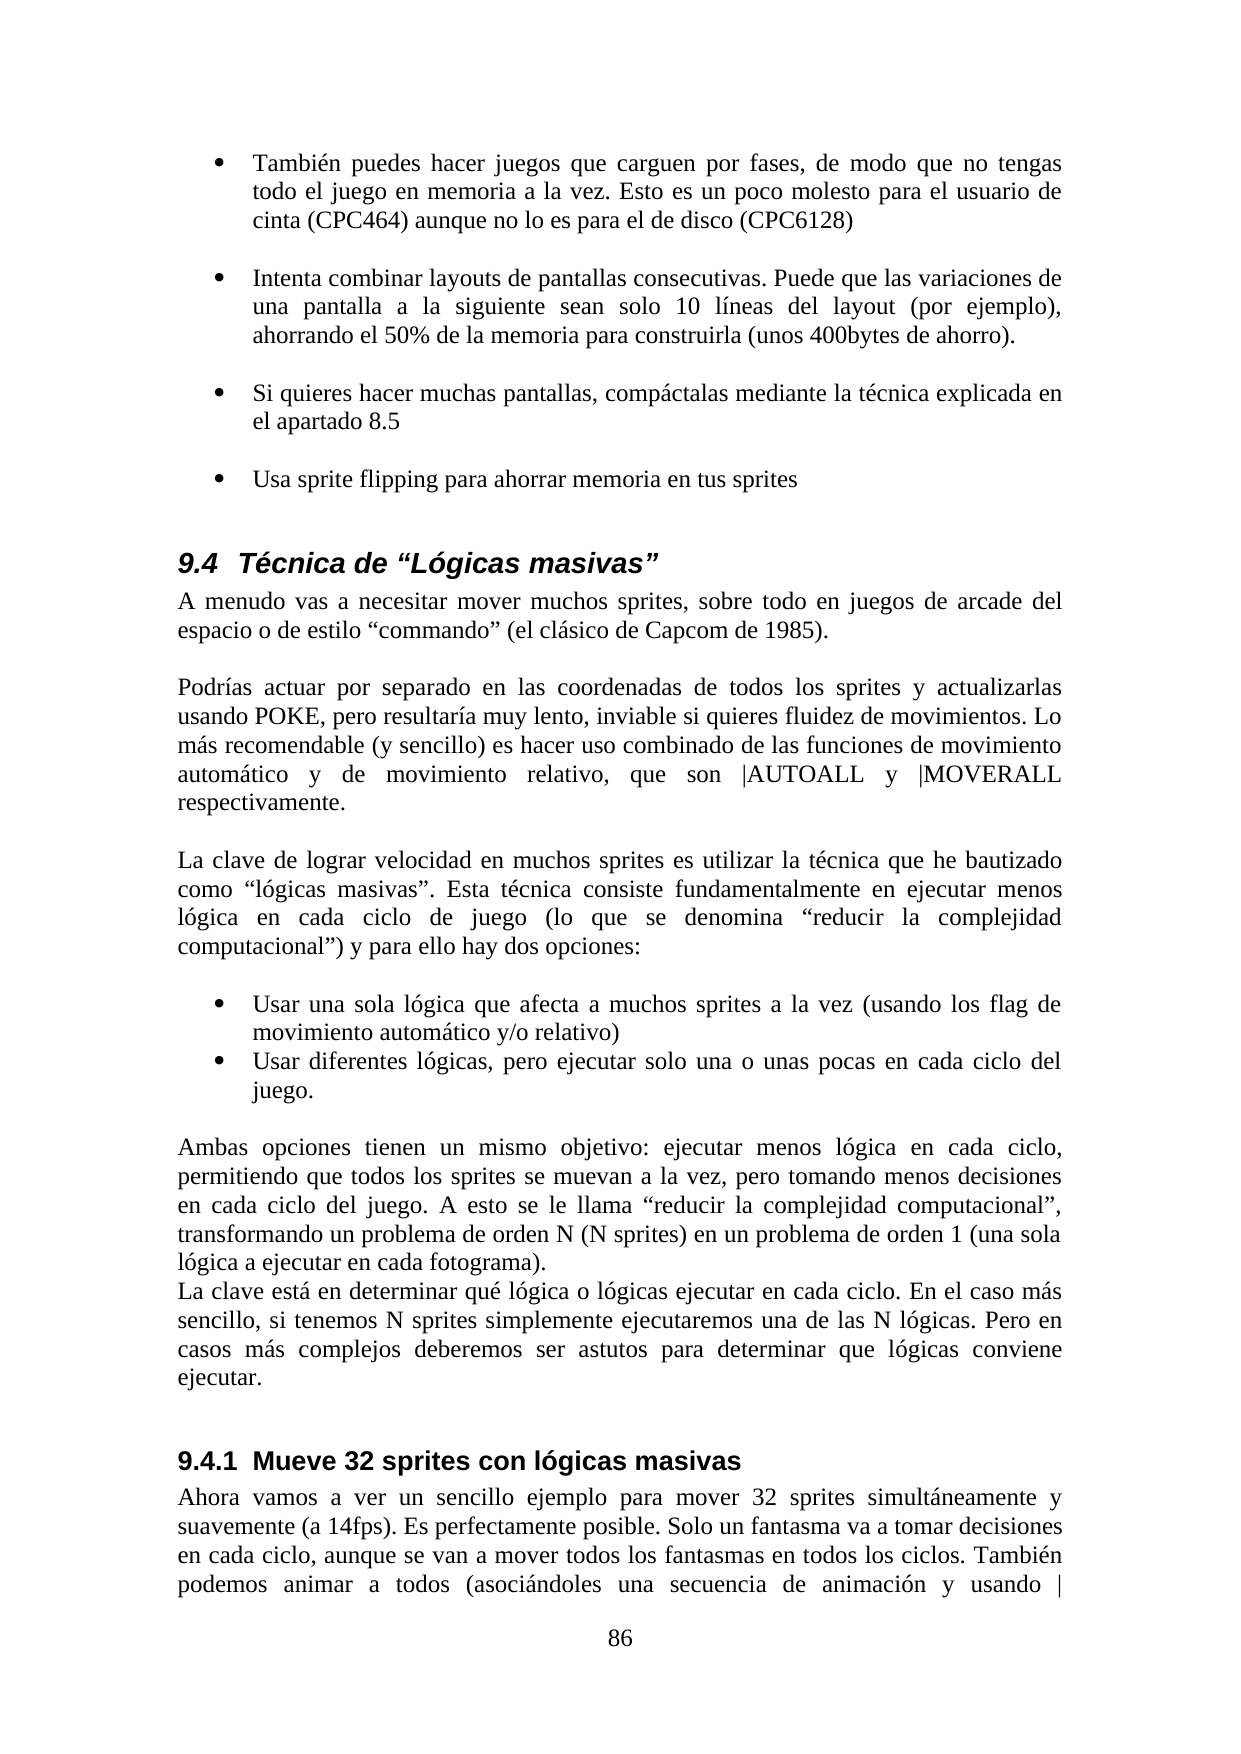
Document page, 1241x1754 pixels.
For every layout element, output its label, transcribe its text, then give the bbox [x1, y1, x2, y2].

subtitle Mueve 32 sprites con lógicas masivas [177, 1445, 1063, 1476]
list Intenta combinar layouts de pantallas consecutivas. Puede que las variaciones de una pantalla a la siguiente sean solo 10 líneas del layout (por ejemplo), ahorrando el 50% de la memoria para construirla (unos 400bytes de ahorro). [215, 263, 1063, 349]
text Podrías actuar por separado en las coordenadas de todos los sprites y actualizarlas usando POKE, pero resultaría muy lento, inviable si quieres fluidez de movimientos. Lo más recomendable (y sencillo) es hacer uso combinado de las funciones de movimiento automático y de movimiento relativo, que son |AUTOALL y |MOVERALL respectivamente. [177, 672, 1063, 816]
list Usar una sola lógica que afecta a muchos sprites a la vez (usando los flag de movimiento automático y/o relativo) [215, 989, 1063, 1046]
list También puedes hacer juegos que carguen por fases, de modo que no tengas todo el juego en memoria a la vez. Esto es un poco molesto para el usuario de cinta (CPC464) aunque no lo es para el de disco (CPC6128) [215, 148, 1063, 234]
text La clave de lograr velocidad en muchos sprites es utilizar la técnica que he bautizado como “lógicas masivas”. Esta técnica consiste fundamentalmente en ejecutar menos lógica en cada ciclo de juego (lo que se denomina “reducir la complejidad computacional”) y para ello hay dos opciones: [177, 845, 1063, 960]
list Usa sprite flipping para ahorrar memoria en tus sprites [215, 464, 1063, 493]
list Usar diferentes lógicas, pero ejecutar solo una o unas pocas en cada ciclo del juego. [215, 1046, 1063, 1104]
text La clave está en determinar qué lógica o lógicas ejecutar en cada ciclo. En el caso más sencillo, si tenemos N sprites simplemente ejecutaremos una de las N lógicas. Pero en casos más complejos deberemos ser astutos para determinar que lógicas conviene ejecutar. [177, 1276, 1063, 1391]
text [177, 1482, 1063, 1597]
text Ambas opciones tienen un mismo objetivo: ejecutar menos lógica en cada ciclo, permitiendo que todos los sprites se muevan a la vez, pero tomando menos decisiones en cada ciclo del juego. A esto se le llama “reducir la complejidad computacional”, transformando un problema de orden N (N sprites) en un problema de orden 1 (una sola lógica a ejecutar en cada fotograma). [177, 1132, 1063, 1276]
list Si quieres hacer muchas pantallas, compáctalas mediante la técnica explicada en el apartado 8.5 [215, 378, 1063, 435]
text A menudo vas a necesitar mover muchos sprites, sobre todo en juegos de arcade del espacio o de estilo “commando” (el clásico de Capcom de 1985). [177, 586, 1063, 644]
subtitle Técnica de “Lógicas masivas” [177, 546, 1063, 580]
